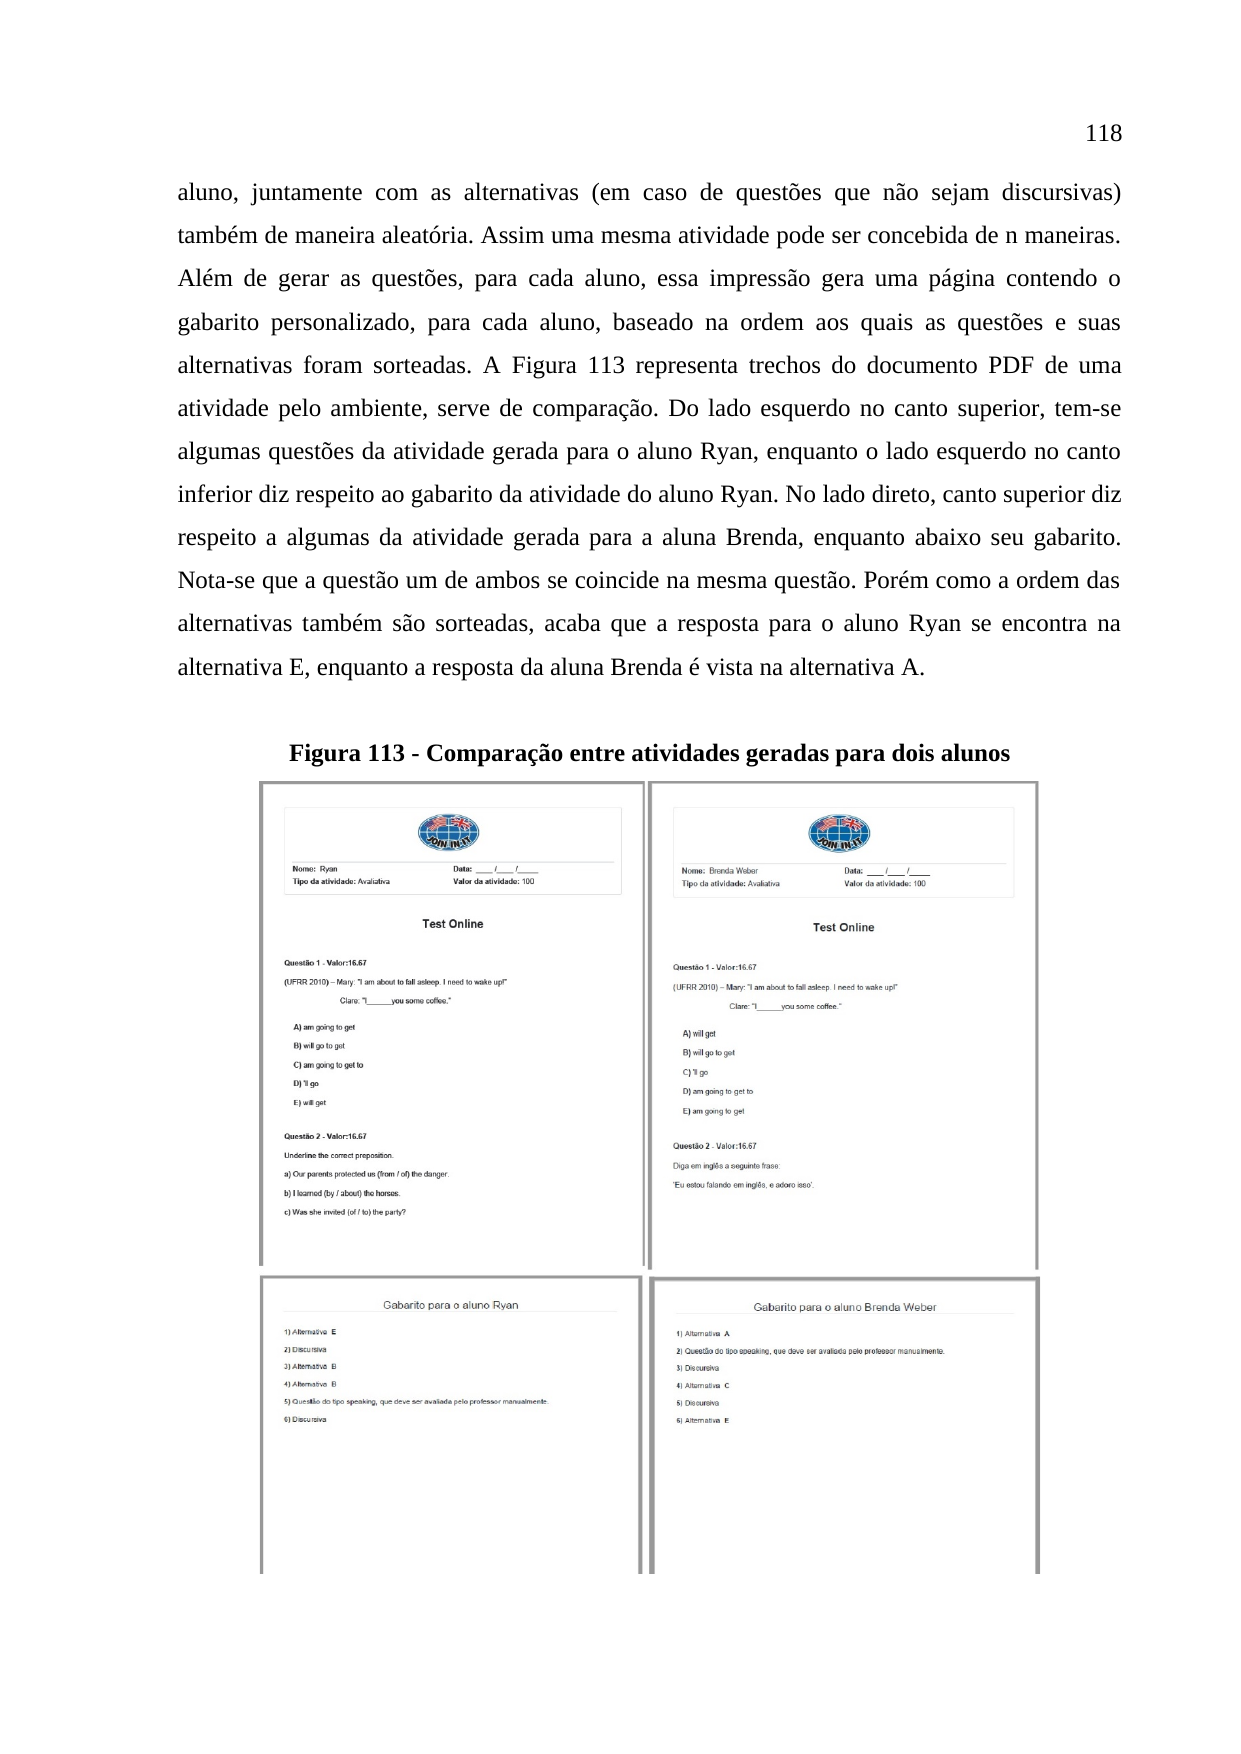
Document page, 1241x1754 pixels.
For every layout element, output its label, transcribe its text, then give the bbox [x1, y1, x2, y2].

picture [259, 781, 1041, 1574]
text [177, 177, 1122, 680]
